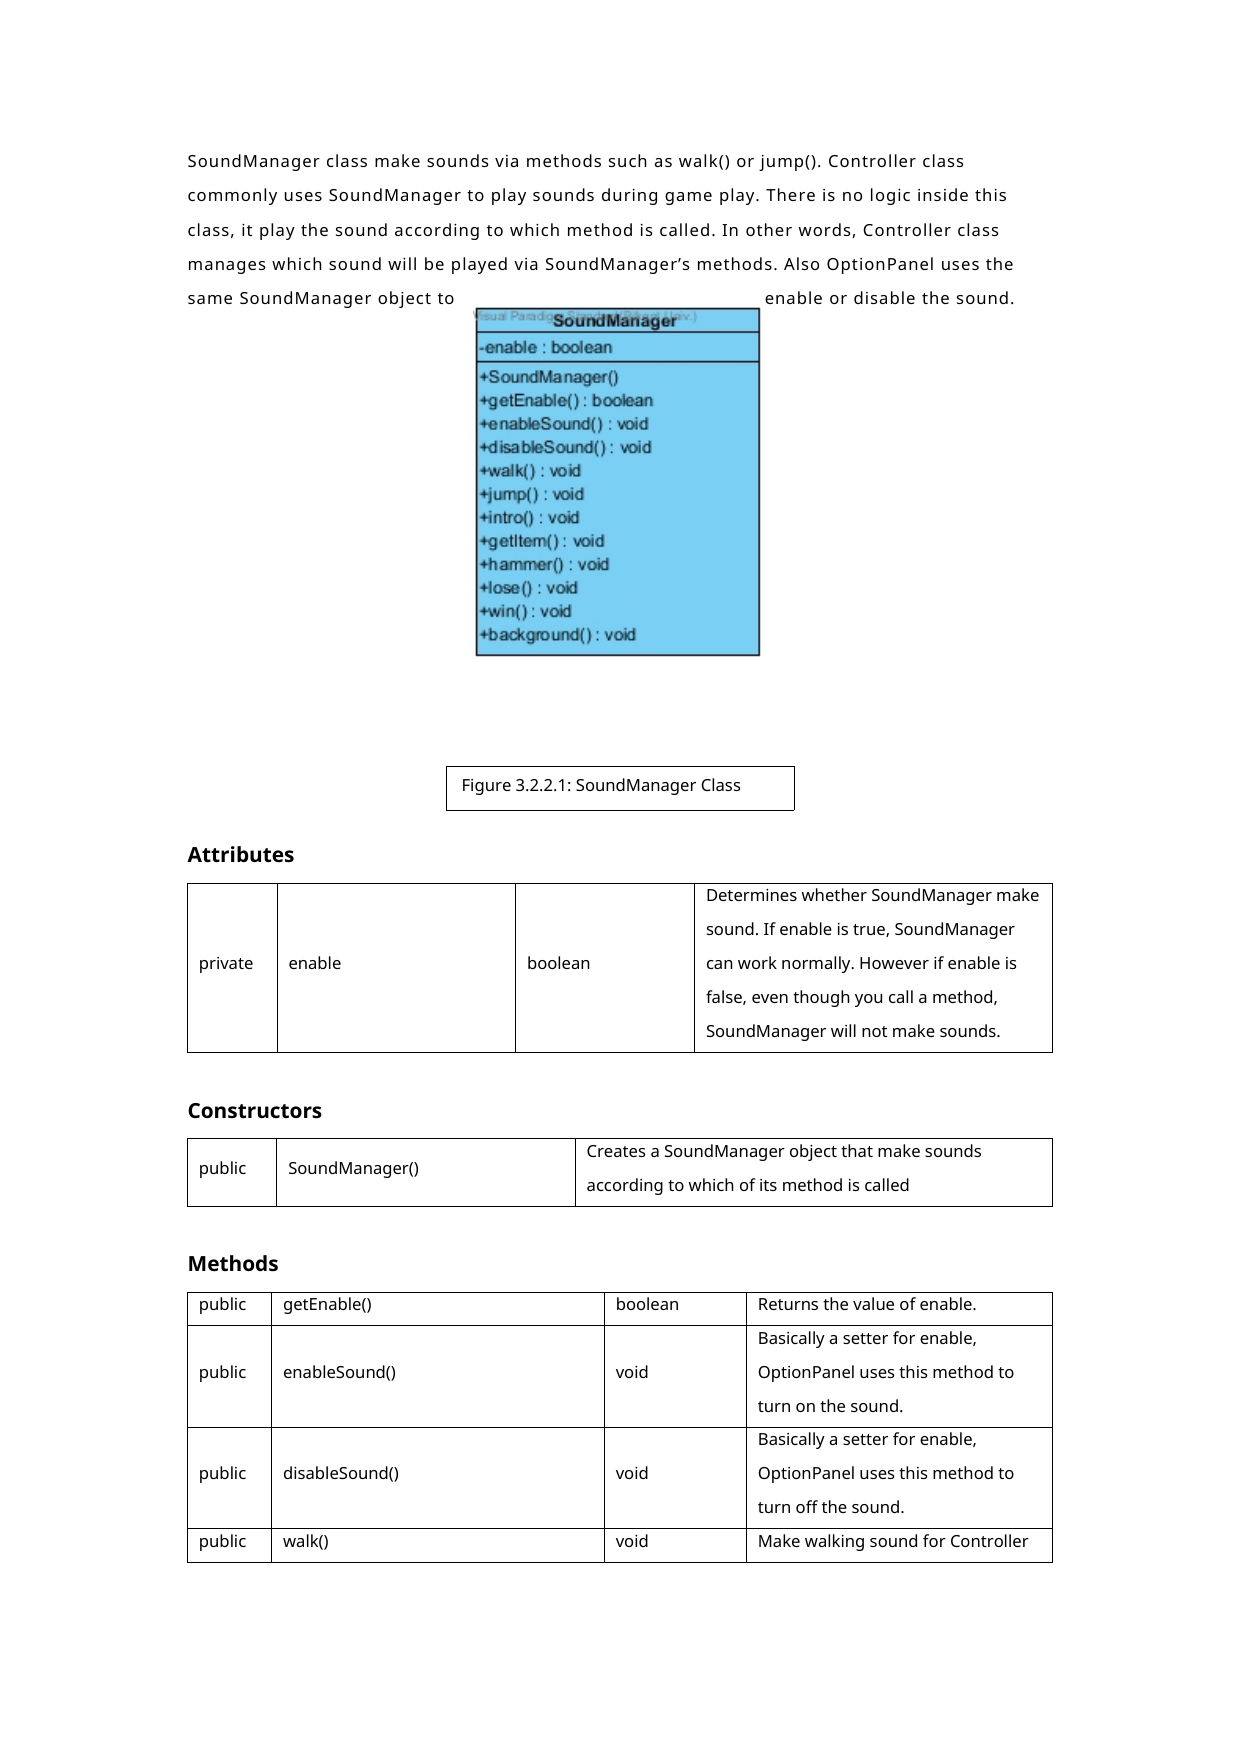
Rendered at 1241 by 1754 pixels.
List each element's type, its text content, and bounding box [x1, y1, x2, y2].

table_header private [188, 884, 277, 1052]
table_header Creates a SoundManager object that make sounds according to which of its method is called [576, 1139, 1052, 1206]
table_cell disableSound() [272, 1428, 604, 1528]
table_cell public [188, 1326, 271, 1427]
table_header enable [278, 884, 515, 1052]
table_header public [188, 1139, 276, 1206]
table_header Determines whether SoundManager make sound. If enable is true, SoundManager can work normally. However if enable is false, even though you call a method, SoundManager will not make sounds. [695, 884, 1052, 1052]
table_cell enableSound() [272, 1326, 604, 1427]
table_header public [188, 1293, 271, 1325]
table_header getEnable() [272, 1293, 604, 1325]
table_header boolean [516, 884, 694, 1052]
picture [473, 305, 765, 661]
table_header boolean [605, 1293, 746, 1325]
text Attributes [187, 840, 1053, 868]
table_cell void [605, 1428, 746, 1528]
text Constructors [187, 1096, 1053, 1124]
table_header Returns the value of enable. [747, 1293, 1052, 1325]
table_cell void [605, 1529, 746, 1562]
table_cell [747, 1529, 1052, 1562]
table_cell Basically a setter for enable, OptionPanel uses this method to turn on the sound. [747, 1326, 1052, 1427]
table_cell walk() [272, 1529, 604, 1562]
table_header SoundManager() [277, 1139, 575, 1206]
table_cell public [188, 1529, 271, 1562]
table_cell public [188, 1428, 271, 1528]
text SoundManager class make sounds via methods such as walk() or jump(). Controller class commonly uses SoundManager to play sounds during game play. There is no logic inside this class, it play the sound according to which method is called. In other words, Controller class manages which sound will be played via SoundManager’s methods. Also OptionPanel uses the same SoundManager object to enable or disable the sound. [187, 150, 1053, 309]
table_cell Basically a setter for enable, OptionPanel uses this method to turn off the sound. [747, 1428, 1052, 1528]
table_cell void [605, 1326, 746, 1427]
text Methods [187, 1249, 1053, 1278]
